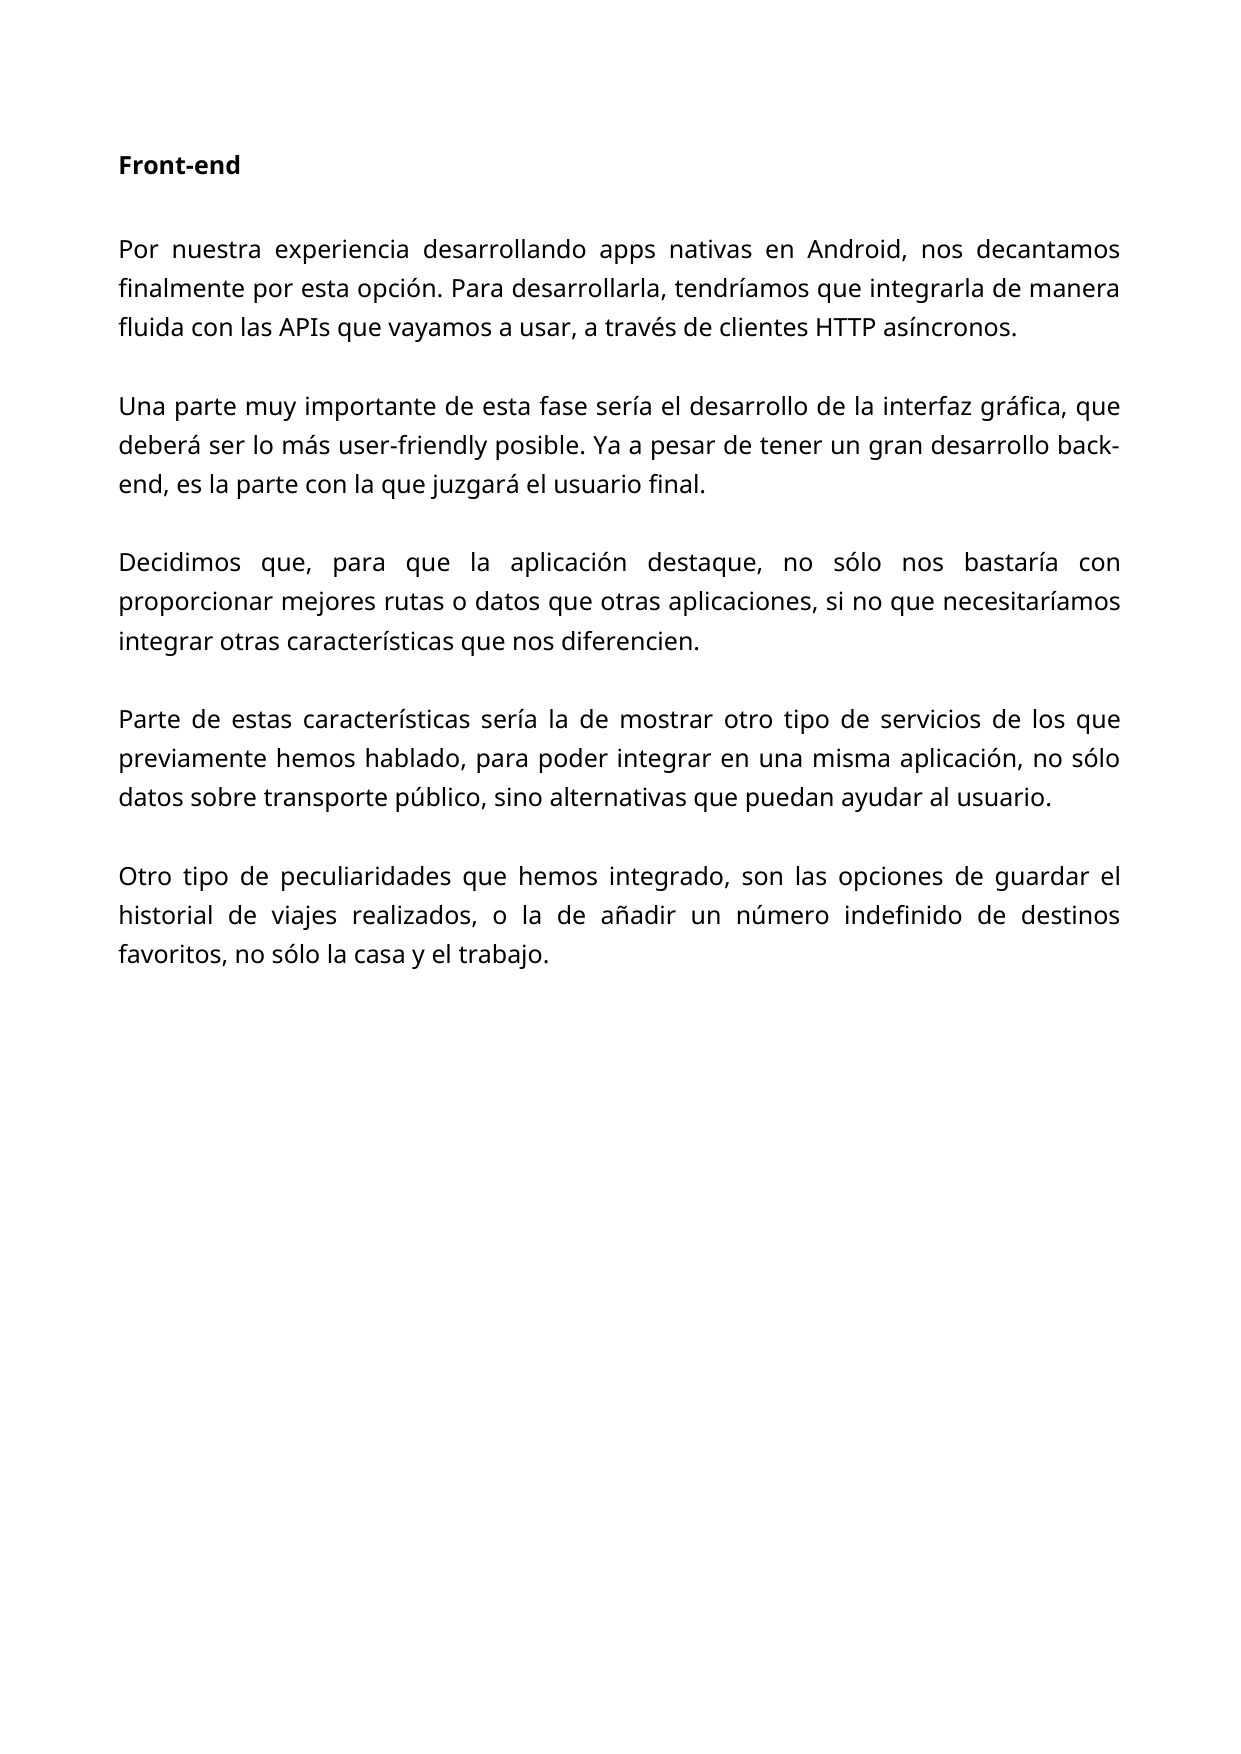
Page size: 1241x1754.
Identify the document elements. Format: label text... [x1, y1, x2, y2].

text Una parte muy importante de esta fase sería el desarrollo de la interfaz gráfica, que deberá ser lo más user-friendly posible. Ya a pesar de tener un gran desarrollo back-end, es la parte con la que juzgará el usuario final. [118, 388, 1122, 501]
subtitle Front-end [118, 147, 1122, 181]
text Otro tipo de peculiaridades que hemos integrado, son las opciones de guardar el historial de viajes realizados, o la de añadir un número indefinido de destinos favoritos, no sólo la casa y el trabajo. [118, 858, 1122, 971]
text Decidimos que, para que la aplicación destaque, no sólo nos bastaría con proporcionar mejores rutas o datos que otras aplicaciones, si no que necesitaríamos integrar otras características que nos diferencien. [118, 545, 1122, 657]
text Por nuestra experiencia desarrollando apps nativas en Android, nos decantamos finalmente por esta opción. Para desarrollarla, tendríamos que integrarla de manera fluida con las APIs que vayamos a usar, a través de clientes HTTP asíncronos. [118, 232, 1122, 344]
text Parte de estas características sería la de mostrar otro tipo de servicios de los que previamente hemos hablado, para poder integrar en una misma aplicación, no sólo datos sobre transporte público, sino alternativas que puedan ayudar al usuario. [118, 702, 1122, 814]
